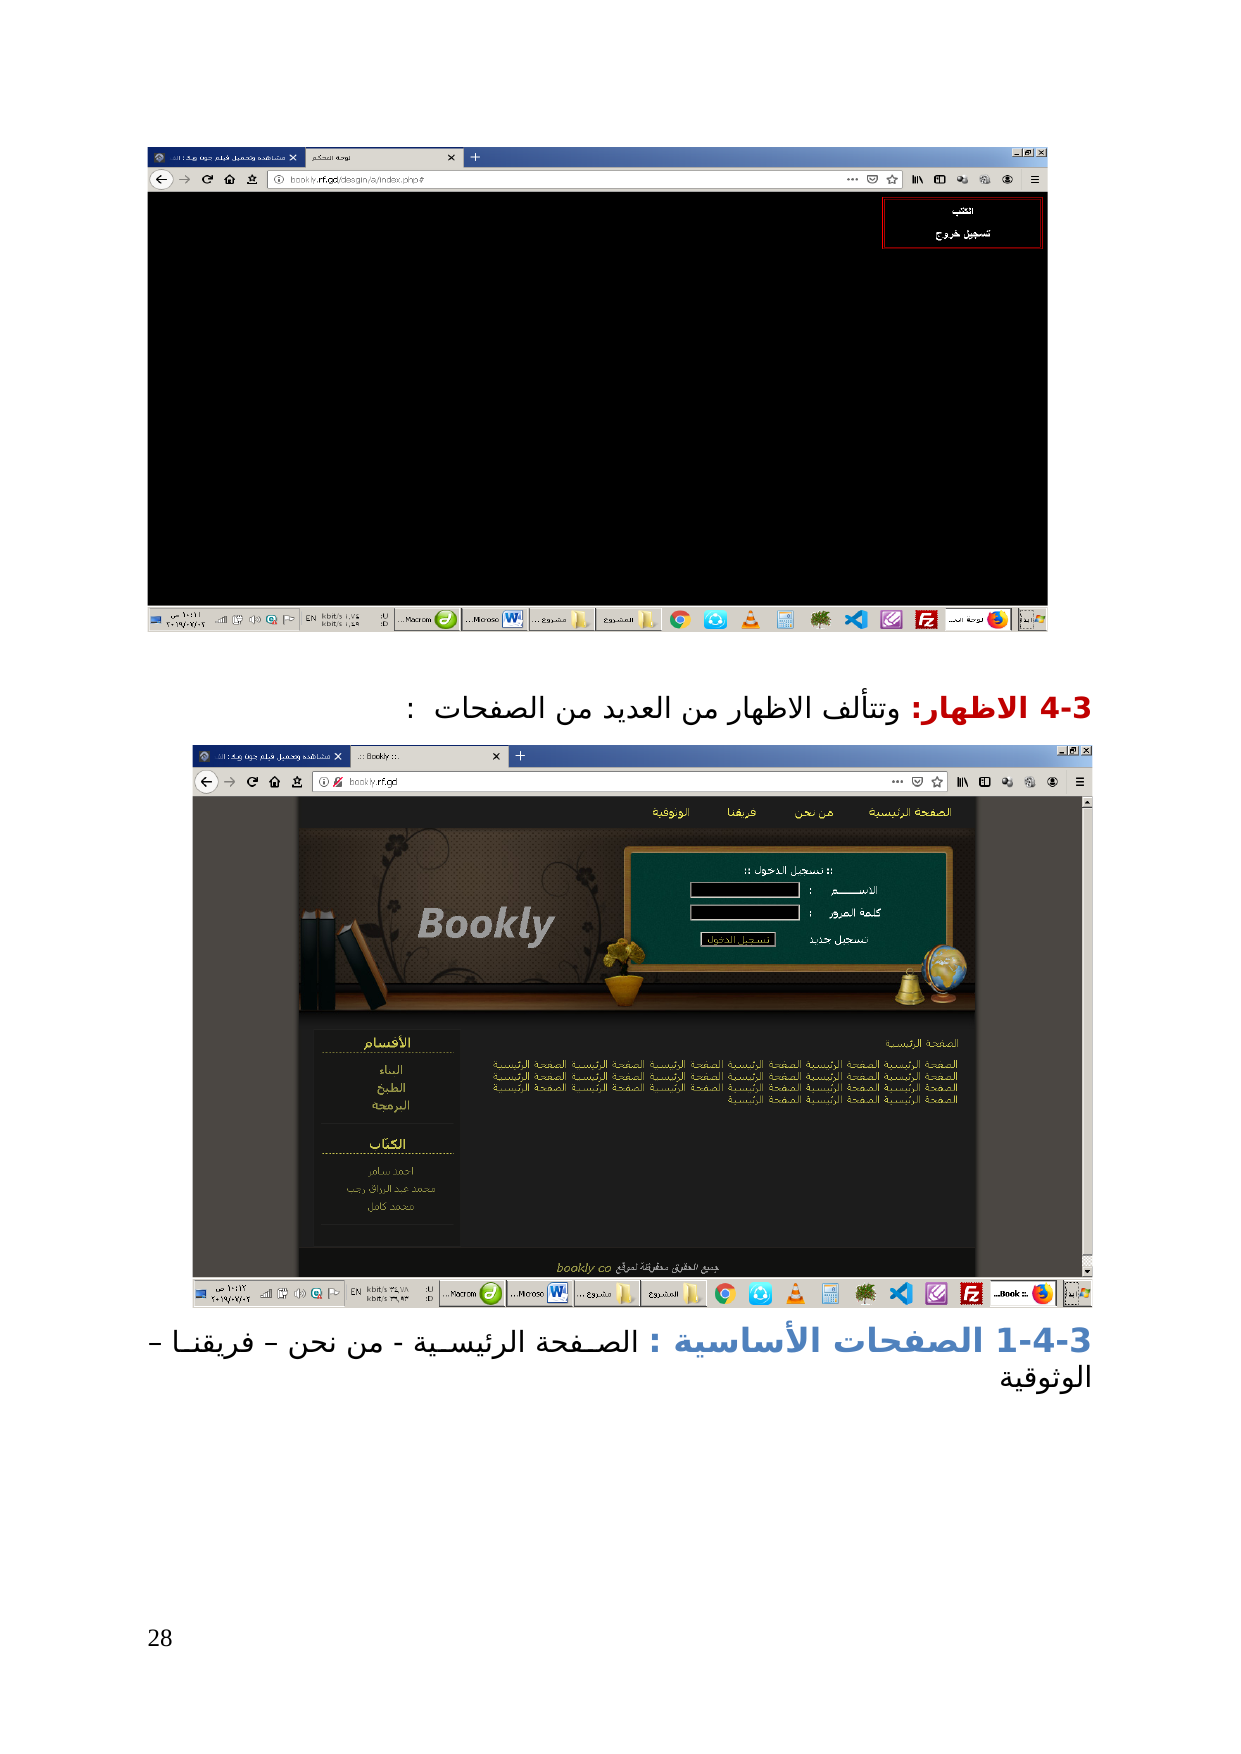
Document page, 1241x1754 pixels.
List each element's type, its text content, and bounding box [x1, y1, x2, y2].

picture [147, 147, 1048, 632]
text 1-4-3 الصفحات الأساسية : الصفحة الرئيسية - من نحن – فريقنا – الوثوقية [148, 1322, 1092, 1394]
text 4-3 الاظهار: وتتألف الاظهار من العديد من الصفحات : [148, 692, 1092, 726]
picture [192, 745, 1093, 1308]
